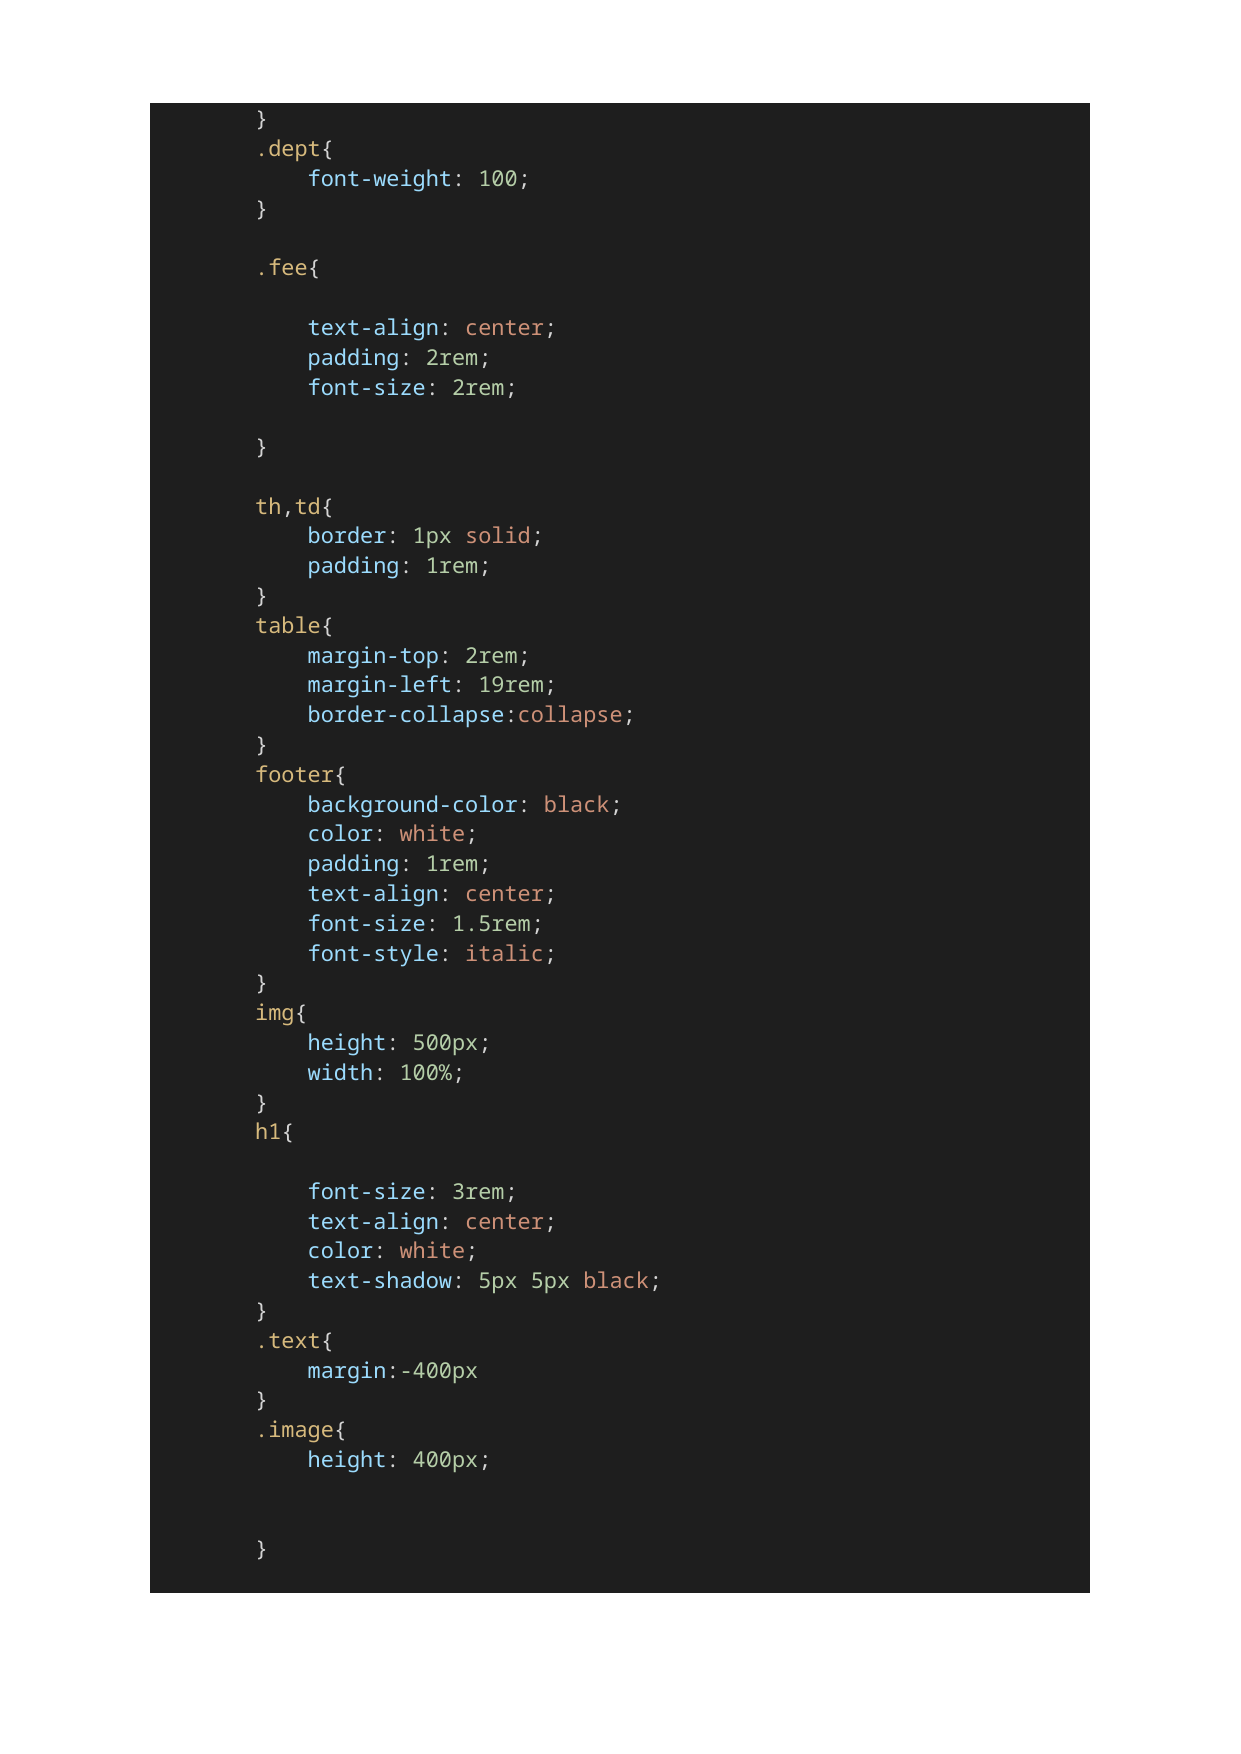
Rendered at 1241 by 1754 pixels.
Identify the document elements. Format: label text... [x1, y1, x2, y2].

text table{ [150, 610, 1090, 640]
text padding: 1rem; [150, 848, 1090, 878]
text img{ [150, 997, 1090, 1027]
text } [150, 580, 1090, 610]
text width: 100%; [150, 1057, 1090, 1087]
text margin-top: 2rem; [150, 640, 1090, 669]
text font-weight: 100; [150, 163, 1090, 193]
text border-collapse:collapse; [150, 699, 1090, 729]
text } [150, 967, 1090, 997]
text color: white; [150, 1236, 1090, 1265]
text } [150, 1533, 1090, 1563]
text height: 400px; [150, 1444, 1090, 1474]
text margin:-400px [150, 1355, 1090, 1384]
text height: 500px; [150, 1027, 1090, 1057]
text } [150, 1295, 1090, 1325]
text font-size: 3rem; [150, 1176, 1090, 1206]
text footer{ [150, 759, 1090, 789]
text font-size: 2rem; [150, 372, 1090, 401]
text text-align: center; [150, 312, 1090, 342]
text background-color: black; [150, 789, 1090, 818]
text padding: 2rem; [150, 342, 1090, 372]
text } [150, 1087, 1090, 1116]
text .text{ [150, 1325, 1090, 1355]
text .image{ [150, 1414, 1090, 1444]
text th,td{ [150, 491, 1090, 521]
text h1{ [150, 1116, 1090, 1146]
text margin-left: 19rem; [150, 669, 1090, 699]
text font-style: italic; [150, 938, 1090, 967]
text text-shadow: 5px 5px black; [150, 1265, 1090, 1295]
text font-size: 1.5rem; [150, 908, 1090, 938]
text } [150, 729, 1090, 759]
text } [150, 193, 1090, 223]
text .dept{ [150, 133, 1090, 163]
text text-align: center; [150, 878, 1090, 908]
text color: white; [150, 818, 1090, 848]
text } [150, 431, 1090, 461]
text } [150, 1384, 1090, 1414]
text } [150, 103, 1090, 133]
text border: 1px solid; [150, 521, 1090, 550]
text text-align: center; [150, 1206, 1090, 1236]
text .fee{ [150, 252, 1090, 282]
text padding: 1rem; [150, 550, 1090, 580]
